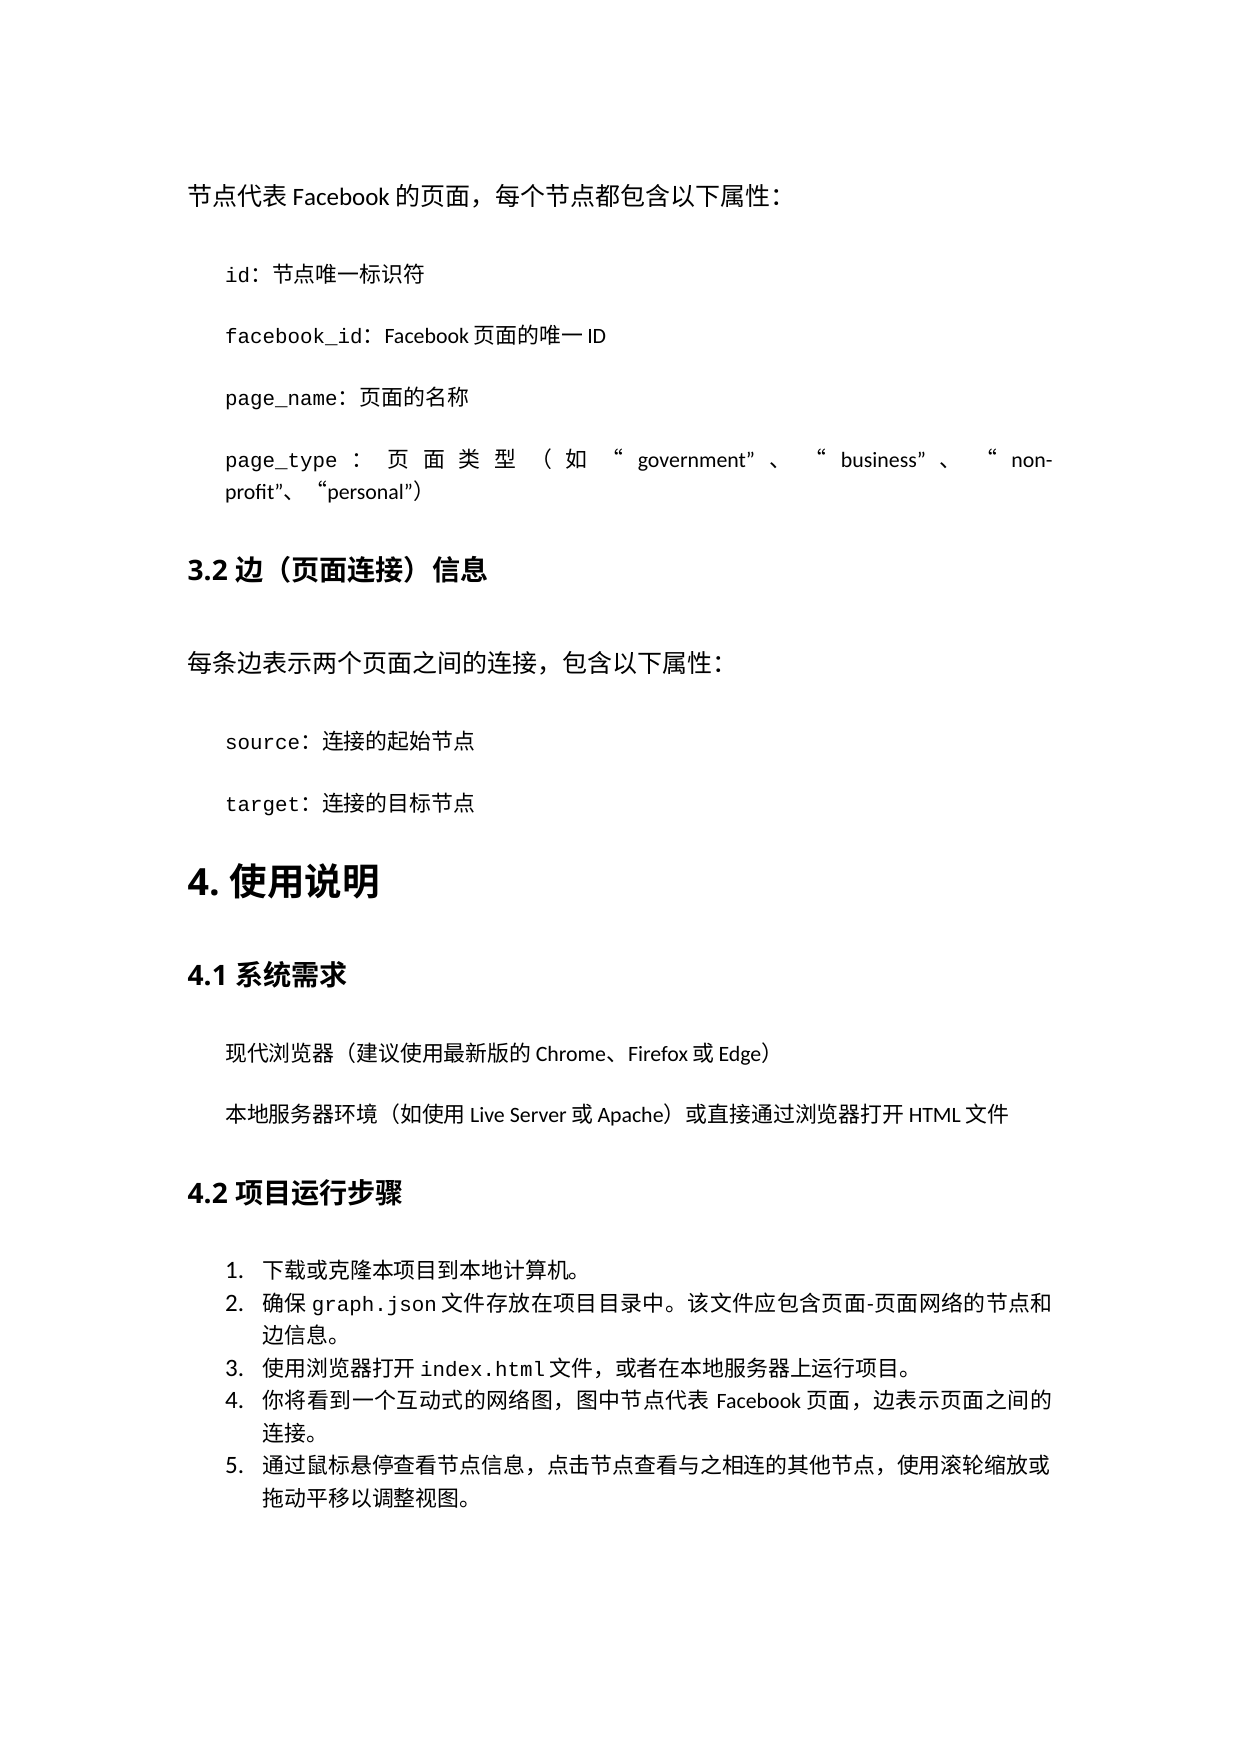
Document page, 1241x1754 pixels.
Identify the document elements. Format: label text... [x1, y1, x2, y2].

list page_name：页面的名称 [225, 379, 1053, 412]
subtitle 4.1 系统需求 [187, 941, 1053, 1006]
list 下载或克隆本项目到本地计算机。 [225, 1253, 1053, 1285]
list target：连接的目标节点 [225, 785, 1053, 818]
list 通过鼠标悬停查看节点信息，点击节点查看与之相连的其他节点，使用滚轮缩放或拖动平移以调整视图。 [225, 1448, 1053, 1513]
list id：节点唯一标识符 [225, 256, 1053, 289]
subtitle 4.2 项目运行步骤 [187, 1159, 1053, 1224]
list 使用浏览器打开index.html文件，或者在本地服务器上运行项目。 [225, 1350, 1053, 1383]
subtitle 3.2 边（页面连接）信息 [187, 535, 1053, 600]
list page_type：页面类型（如“government”、“business”、“non-profit”、“personal”） [225, 441, 1053, 506]
text 每条边表示两个页面之间的连接，包含以下属性： [187, 629, 1053, 694]
list 你将看到一个互动式的网络图，图中节点代表Facebook页面，边表示页面之间的连接。 [225, 1383, 1053, 1448]
list 确保graph.json文件存放在项目目录中。该文件应包含页面-页面网络的节点和边信息。 [225, 1285, 1053, 1350]
list source：连接的起始节点 [225, 724, 1053, 756]
text 节点代表Facebook的页面，每个节点都包含以下属性： [187, 162, 1053, 227]
list 现代浏览器（建议使用最新版的Chrome、Firefox或Edge） [225, 1035, 1053, 1068]
subtitle 4. 使用说明 [187, 847, 1053, 912]
list 本地服务器环境（如使用Live Server或Apache）或直接通过浏览器打开HTML文件 [225, 1097, 1053, 1129]
list facebook_id：Facebook页面的唯一ID [225, 318, 1053, 350]
